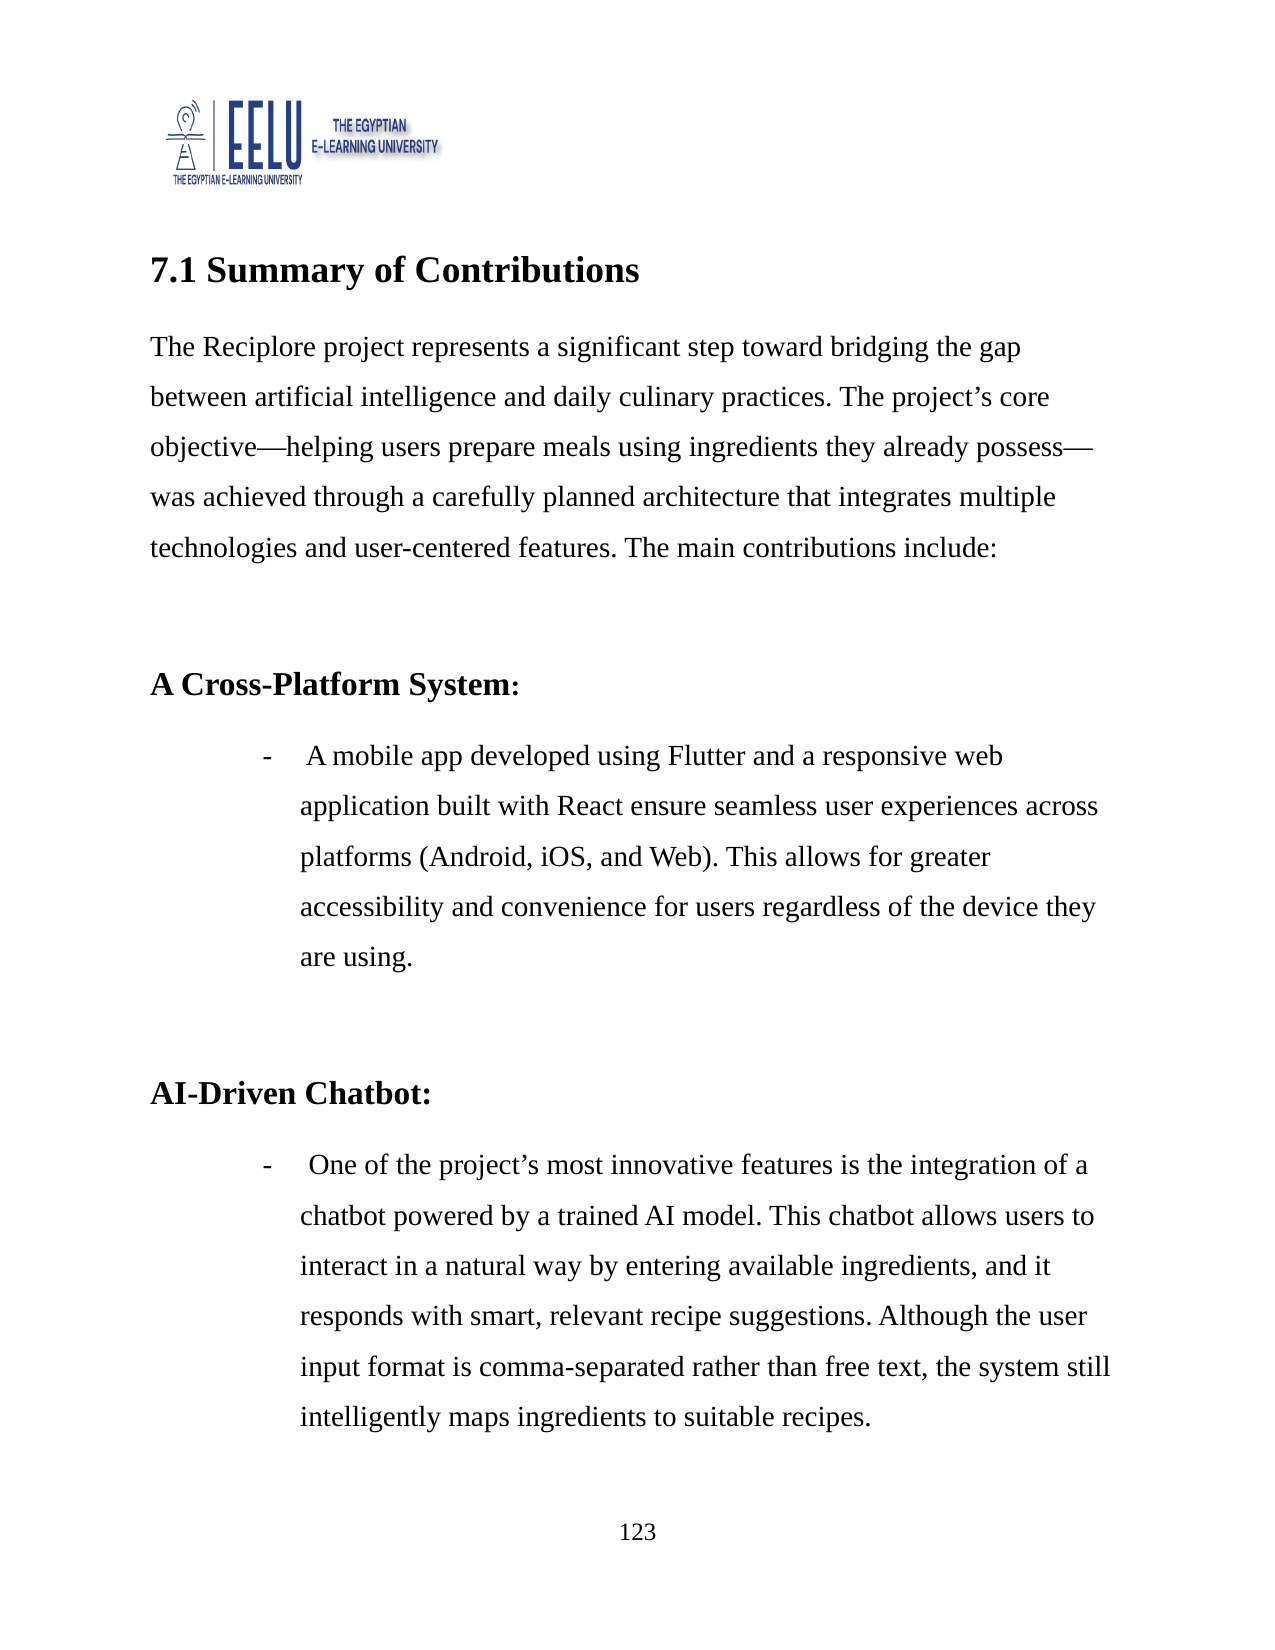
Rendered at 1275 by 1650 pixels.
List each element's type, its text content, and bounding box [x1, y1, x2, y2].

picture [150, 75, 444, 188]
list One of the project’s most innovative features is the integration of a chatbot powered by a trained AI model. This chatbot allows users to interact in a natural way by entering available ingredients, and it responds with smart, relevant recipe suggestions. Although the user input format is comma-separated rather than free text, the system still intelligently maps ingredients to suitable recipes. [262, 1147, 1125, 1432]
text 7.1 Summary of Contributions [150, 247, 1125, 290]
text A Cross-Platform System: [150, 664, 1125, 702]
list A mobile app developed using Flutter and a responsive web application built with React ensure seamless user experiences across platforms (Android, iOS, and Web). This allows for greater accessibility and convenience for users regardless of the device they are using. [262, 738, 1125, 973]
text AI-Driven Chatbot: [150, 1073, 1125, 1112]
text The Reciplore project represents a significant step toward bridging the gap between artificial intelligence and daily culinary practices. The project’s core objective—helping users prepare meals using ingredients they already possess—was achieved through a carefully planned architecture that integrates multiple technologies and user-centered features. The main contributions include: [150, 329, 1125, 563]
